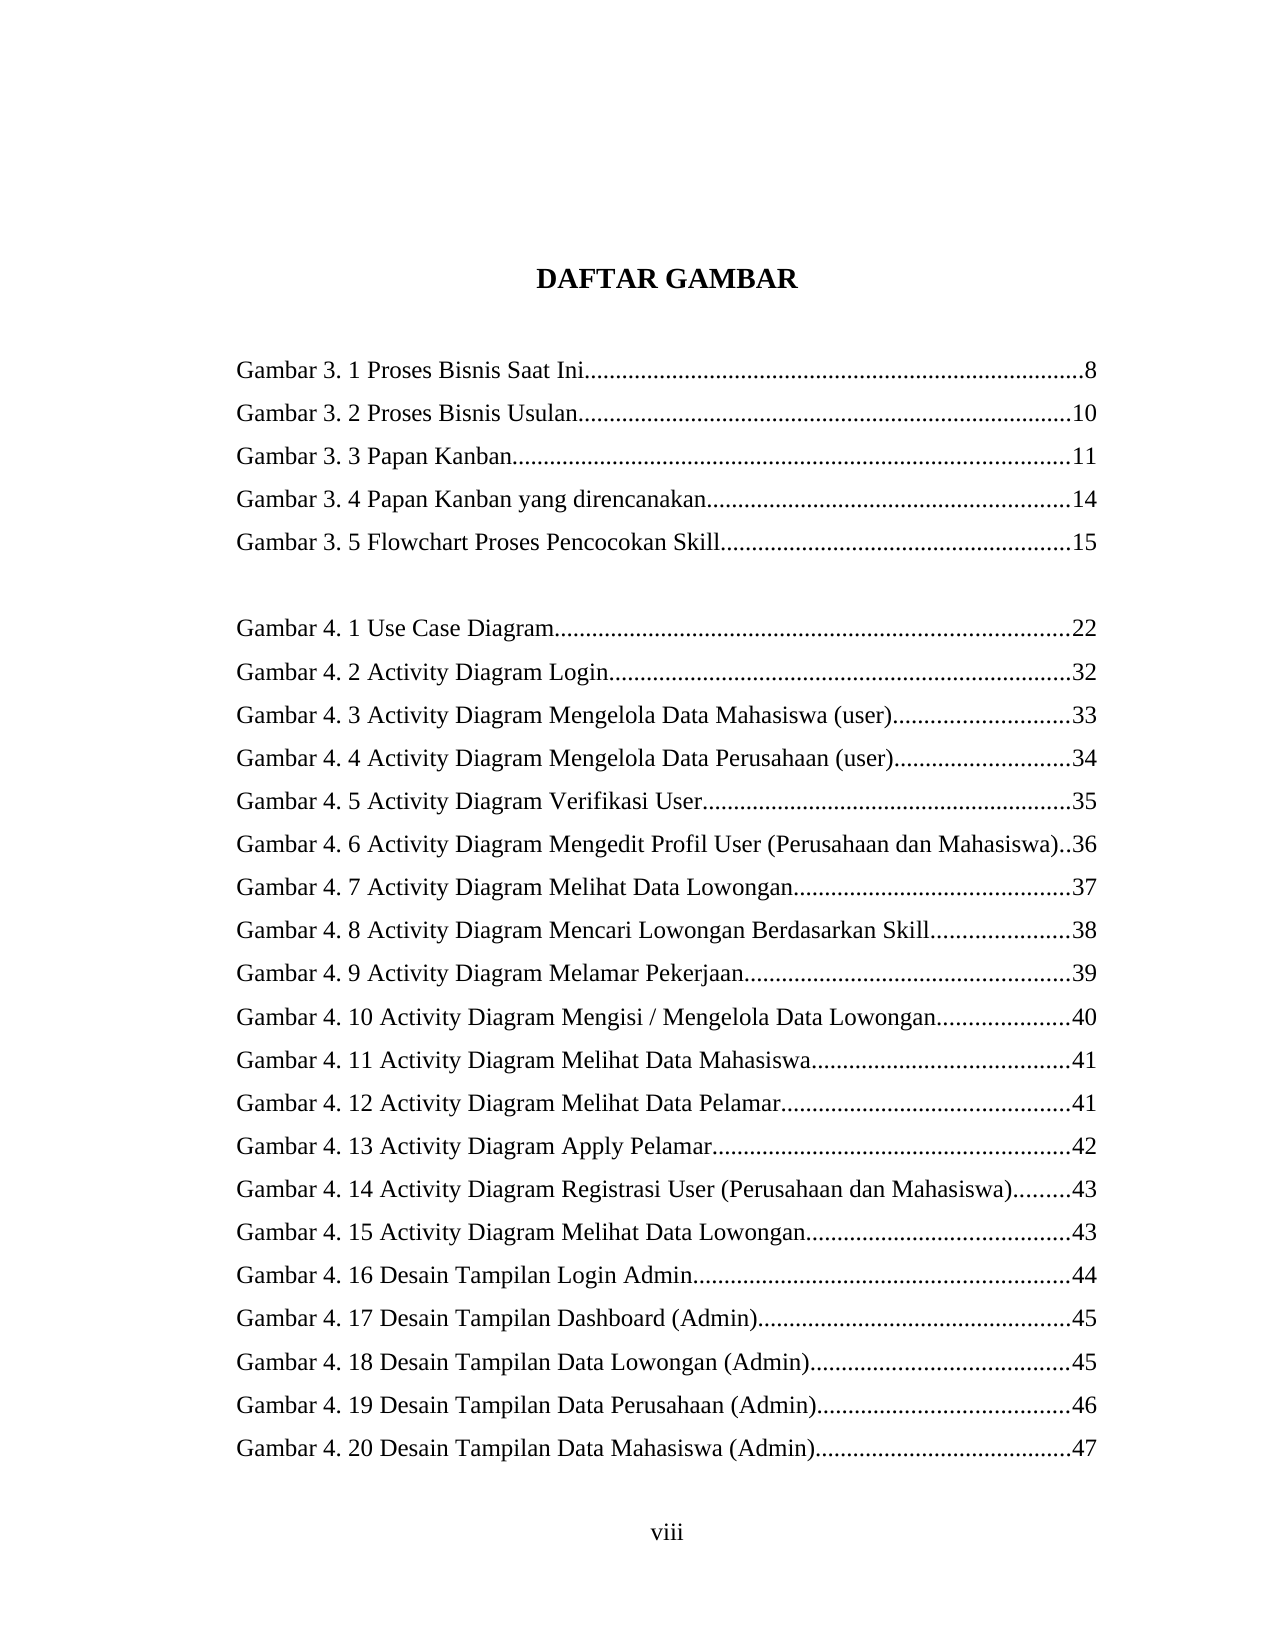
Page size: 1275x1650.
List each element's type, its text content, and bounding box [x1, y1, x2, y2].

text Gambar 4. 10 Activity Diagram Mengisi / Mengelola Data Lowongan 40 [236, 1002, 1098, 1030]
subtitle DAFTAR GAMBAR [236, 261, 1098, 295]
text Gambar 4. 3 Activity Diagram Mengelola Data Mahasiswa (user) 33 [236, 700, 1098, 728]
text Gambar 3. 3 Papan Kanban 11 [236, 441, 1098, 470]
text Gambar 3. 1 Proses Bisnis Saat Ini 8 [236, 355, 1098, 383]
text Gambar 4. 7 Activity Diagram Melihat Data Lowongan 37 [236, 872, 1098, 901]
text Gambar 4. 4 Activity Diagram Mengelola Data Perusahaan (user) 34 [236, 743, 1098, 772]
text Gambar 4. 16 Desain Tampilan Login Admin 44 [236, 1260, 1098, 1289]
text Gambar 4. 12 Activity Diagram Melihat Data Pelamar 41 [236, 1088, 1098, 1117]
text Gambar 4. 1 Use Case Diagram 22 [236, 613, 1098, 642]
text Gambar 3. 5 Flowchart Proses Pencocokan Skill 15 [236, 527, 1098, 556]
text Gambar 4. 6 Activity Diagram Mengedit Profil User (Perusahaan dan Mahasiswa) 36 [236, 829, 1098, 858]
text Gambar 4. 13 Activity Diagram Apply Pelamar 42 [236, 1131, 1098, 1160]
text Gambar 4. 14 Activity Diagram Registrasi User (Perusahaan dan Mahasiswa) 43 [236, 1174, 1098, 1203]
text Gambar 3. 4 Papan Kanban yang direncanakan 14 [236, 484, 1098, 513]
text Gambar 4. 9 Activity Diagram Melamar Pekerjaan 39 [236, 958, 1098, 987]
text Gambar 4. 19 Desain Tampilan Data Perusahaan (Admin) 46 [236, 1390, 1098, 1418]
text Gambar 4. 8 Activity Diagram Mencari Lowongan Berdasarkan Skill 38 [236, 915, 1098, 944]
text Gambar 4. 2 Activity Diagram Login 32 [236, 657, 1098, 685]
text Gambar 4. 18 Desain Tampilan Data Lowongan (Admin) 45 [236, 1347, 1098, 1375]
text Gambar 4. 5 Activity Diagram Verifikasi User 35 [236, 786, 1098, 815]
text Gambar 4. 17 Desain Tampilan Dashboard (Admin) 45 [236, 1303, 1098, 1332]
text Gambar 3. 2 Proses Bisnis Usulan 10 [236, 398, 1098, 427]
text Gambar 4. 15 Activity Diagram Melihat Data Lowongan 43 [236, 1217, 1098, 1246]
text Gambar 4. 11 Activity Diagram Melihat Data Mahasiswa 41 [236, 1045, 1098, 1073]
text Gambar 4. 20 Desain Tampilan Data Mahasiswa (Admin) 47 [236, 1433, 1098, 1462]
